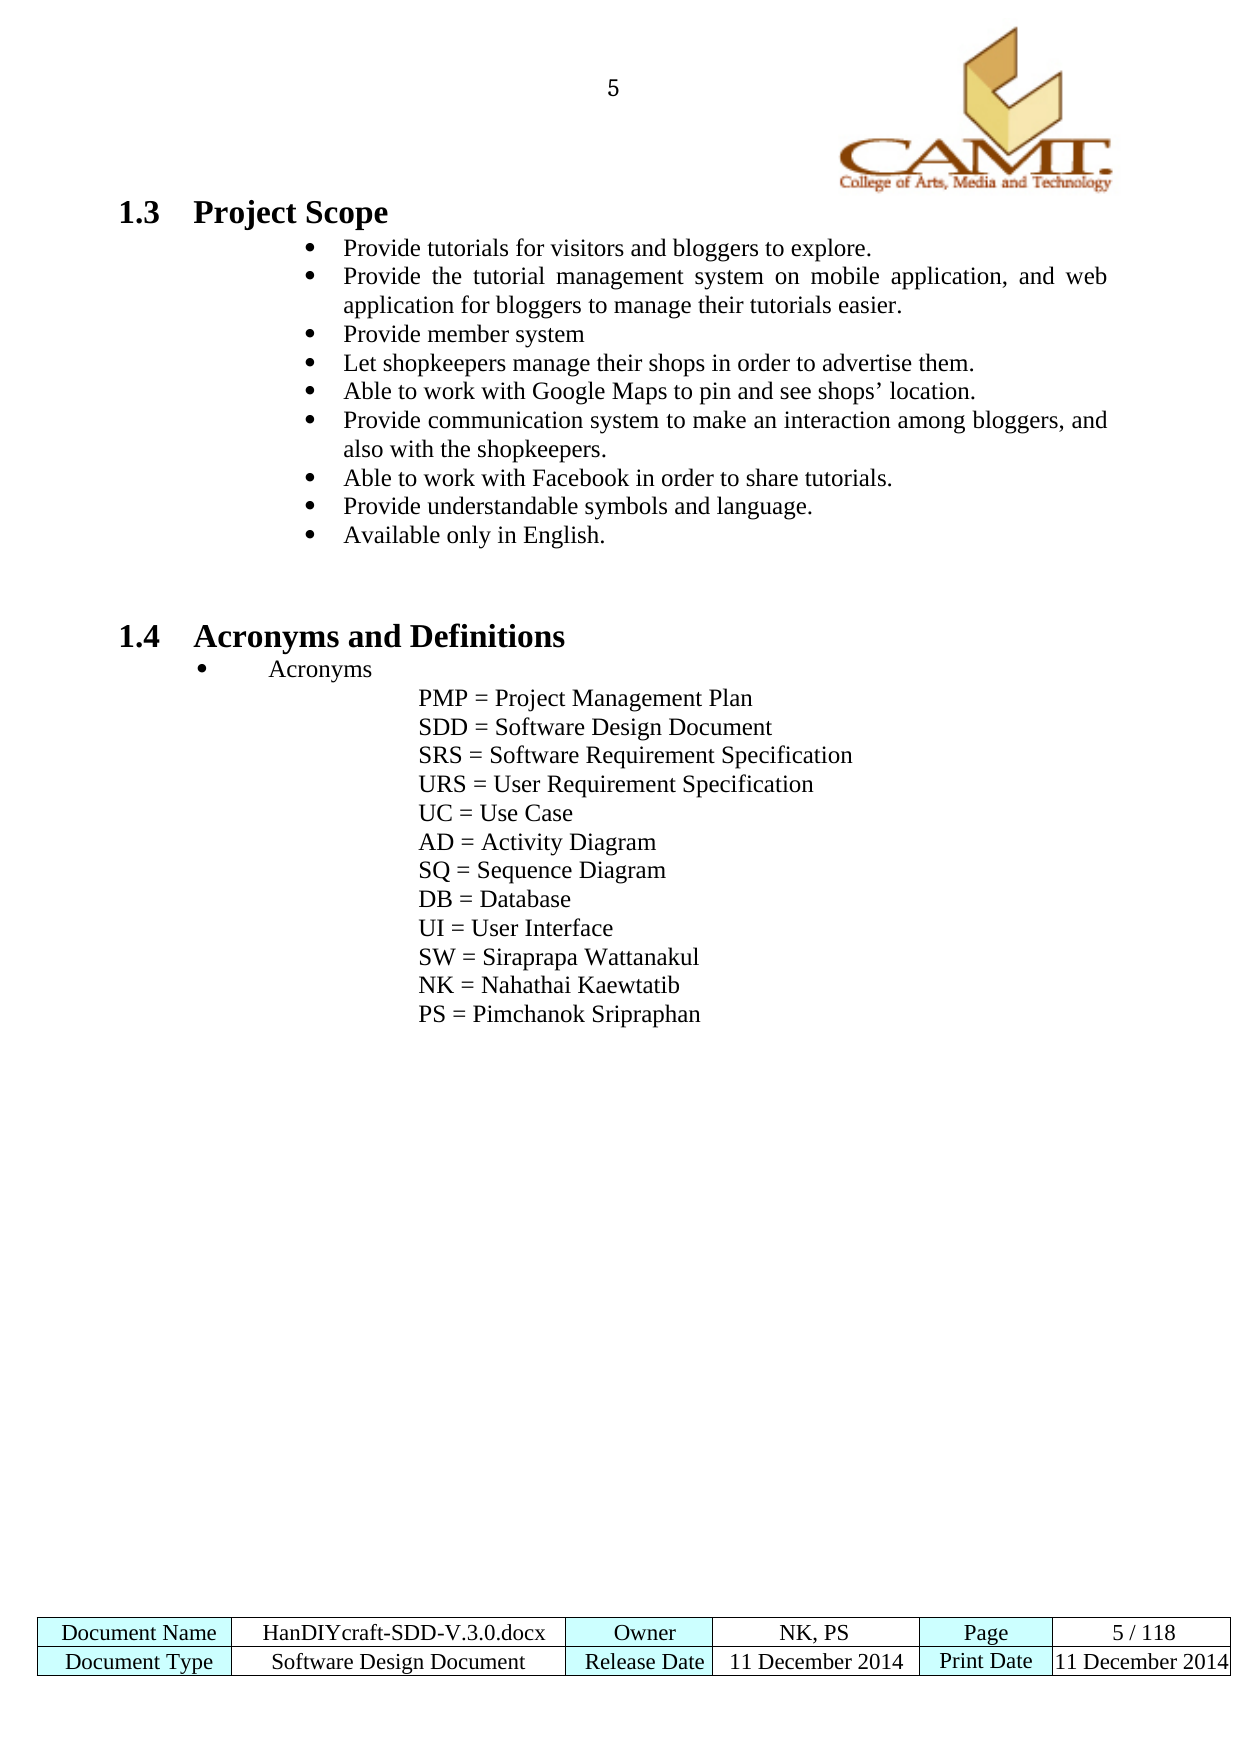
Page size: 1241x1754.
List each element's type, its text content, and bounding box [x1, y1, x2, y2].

list UC = Use Case [340, 798, 1108, 827]
list Provide communication system to make an interaction among bloggers, and also with the shopkeepers. [306, 405, 1108, 463]
picture [755, 18, 1221, 207]
list Provide understandable symbols and language. [306, 491, 1108, 520]
list Able to work with Facebook in order to share tutorials. [306, 463, 1108, 491]
list Provide the tutorial management system on mobile application, and web application for bloggers to manage their tutorials easier. [306, 261, 1108, 319]
list Provide member system [306, 319, 1108, 348]
list Acronyms [193, 654, 1108, 683]
list SW = Siraprapa Wattanakul [415, 942, 1108, 971]
list SQ = Sequence Diagram [340, 856, 1108, 884]
list DB = Database UI = User Interface [343, 884, 1108, 942]
list Available only in English. [306, 520, 1108, 549]
list Acronyms and Definitions [118, 616, 1108, 654]
list URS = User Requirement Specification [340, 769, 1108, 798]
list Let shopkeepers manage their shops in order to advertise them. [306, 348, 1108, 376]
list Project Scope [118, 192, 1108, 230]
list Provide tutorials for visitors and bloggers to explore. [306, 233, 1108, 261]
list AD = Activity Diagram [340, 827, 1108, 856]
list NK = Nahathai Kaewtatib [340, 971, 1108, 999]
list SRS = Software Requirement Specification [340, 741, 1108, 769]
list PMP = Project Management Plan [415, 683, 1108, 712]
list Able to work with Google Maps to pin and see shops’ location. [306, 376, 1108, 405]
list PS = Pimchanok Sripraphan [340, 999, 1108, 1028]
list SDD = Software Design Document [340, 712, 1108, 741]
